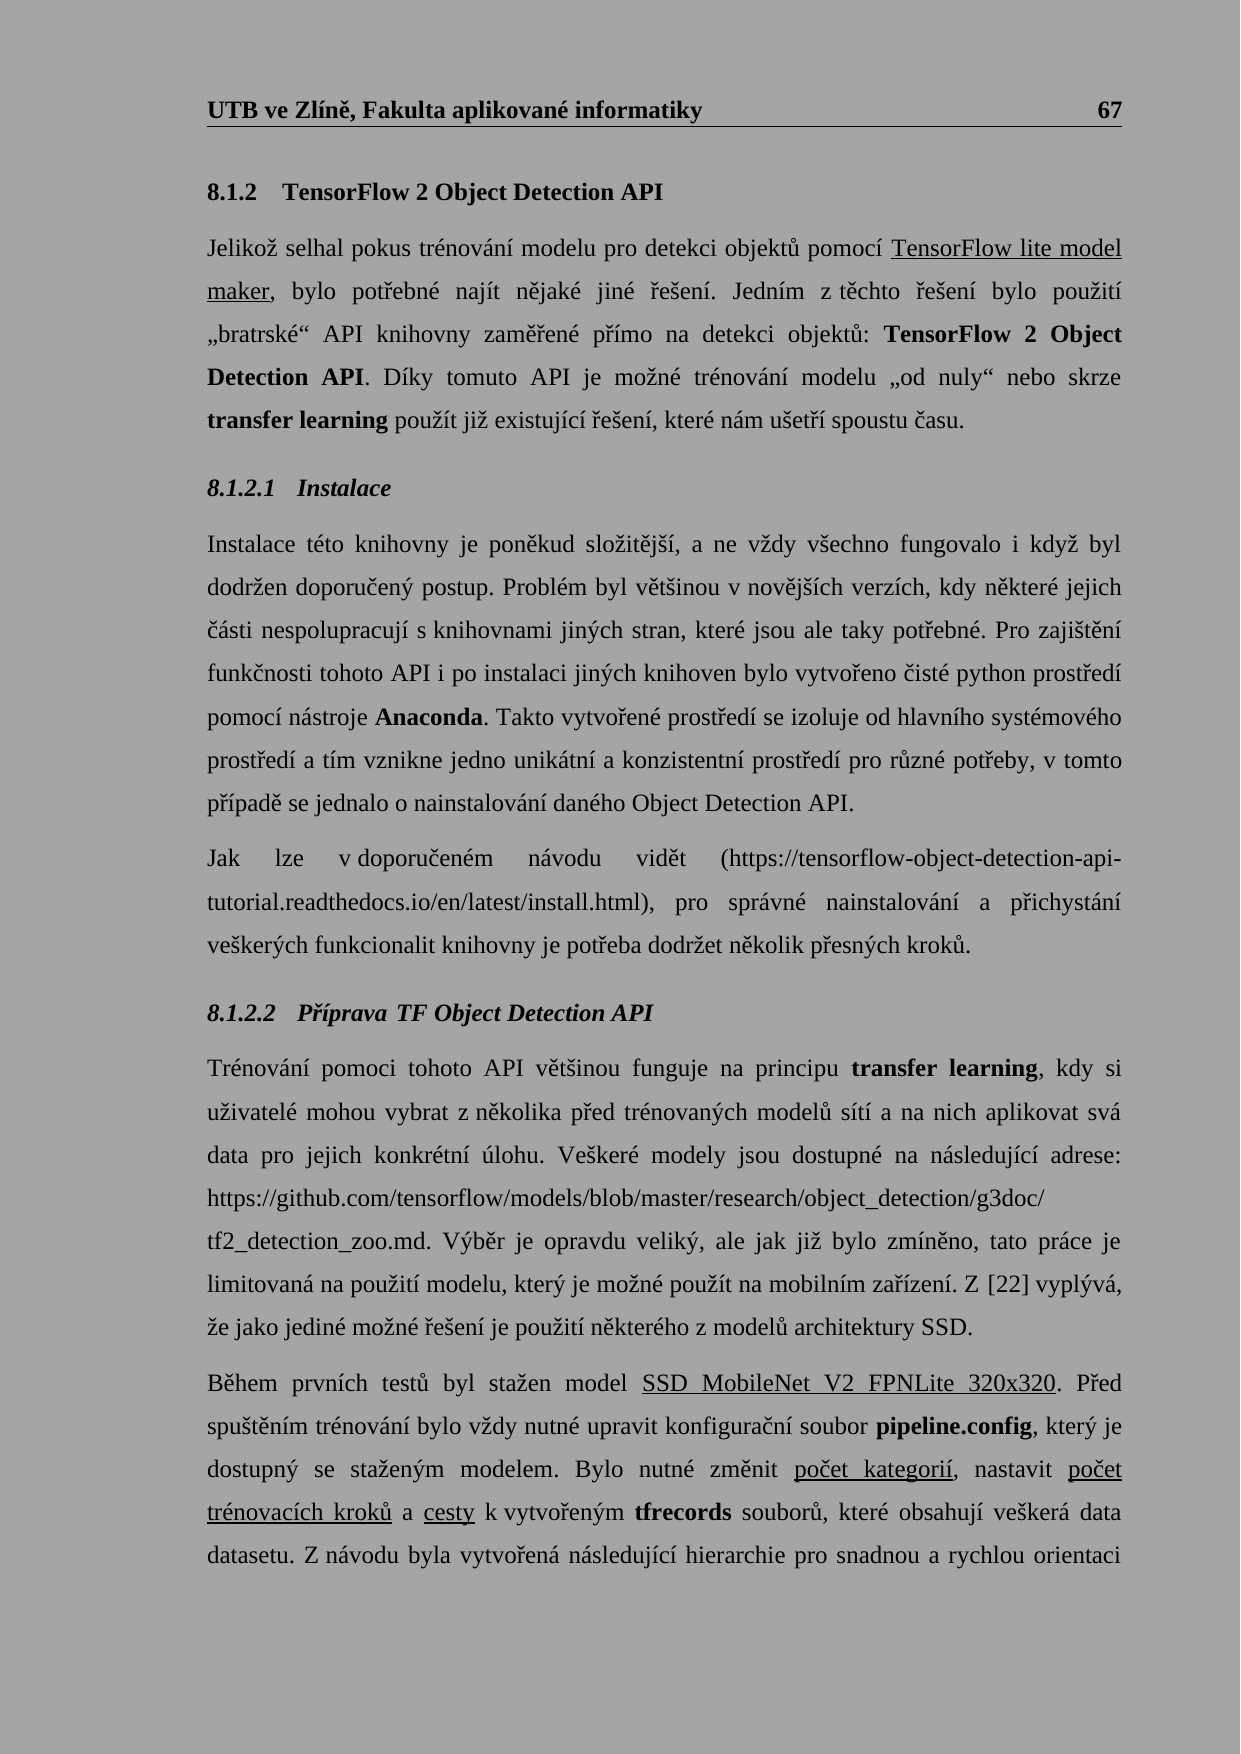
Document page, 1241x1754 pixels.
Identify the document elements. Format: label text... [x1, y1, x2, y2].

subtitle TensorFlow 2 Object Detection API [207, 177, 1122, 206]
text Jak lze v doporučeném návodu vidět (https://tensorflow-object-detection-api-tutorial.readthedocs.io/en/latest/install.html), pro správné nainstalování a přichystání veškerých funkcionalit knihovny je potřeba dodržet několik přesných kroků. [207, 843, 1122, 958]
text Trénování pomoci tohoto API většinou funguje na principu transfer learning, kdy si uživatelé mohou vybrat z několika před trénovaných modelů sítí a na nich aplikovat svá data pro jejich konkrétní úlohu. Veškeré modely jsou dostupné na následující adrese: https://github.com/tensorflow/models/blob/master/research/object_detection/g3doc/tf2_detection_zoo.md. Výběr je opravdu veliký, ale jak již bylo zmíněno, tato práce je limitovaná na použití modelu, který je možné použít na mobilním zařízení. Z vyplývá, že jako jediné možné řešení je použití některého z modelů architektury SSD. [207, 1053, 1122, 1341]
text Jelikož selhal pokus trénování modelu pro detekci objektů pomocí TensorFlow lite model maker, bylo potřebné najít nějaké jiné řešení. Jedním z těchto řešení bylo použití „bratrské“ API knihovny zaměřené přímo na detekci objektů: TensorFlow 2 Object Detection API. Díky tomuto API je možné trénování modelu „od nuly“ nebo skrze transfer learning použít již existující řešení, které nám ušetří spoustu času. [207, 233, 1122, 434]
subtitle Instalace [207, 473, 1122, 502]
text Instalace této knihovny je poněkud složitější, a ne vždy všechno fungovalo i když byl dodržen doporučený postup. Problém byl většinou v novějších verzích, kdy některé jejich části nespolupracují s knihovnami jiných stran, které jsou ale taky potřebné. Pro zajištění funkčnosti tohoto API i po instalaci jiných knihoven bylo vytvořeno čisté python prostředí pomocí nástroje Anaconda. Takto vytvořené prostředí se izoluje od hlavního systémového prostředí a tím vznikne jedno unikátní a konzistentní prostředí pro různé potřeby, v tomto případě se jednalo o nainstalování daného Object Detection API. [207, 529, 1122, 817]
subtitle Příprava TF Object Detection API [207, 998, 1122, 1027]
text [207, 1368, 1122, 1569]
